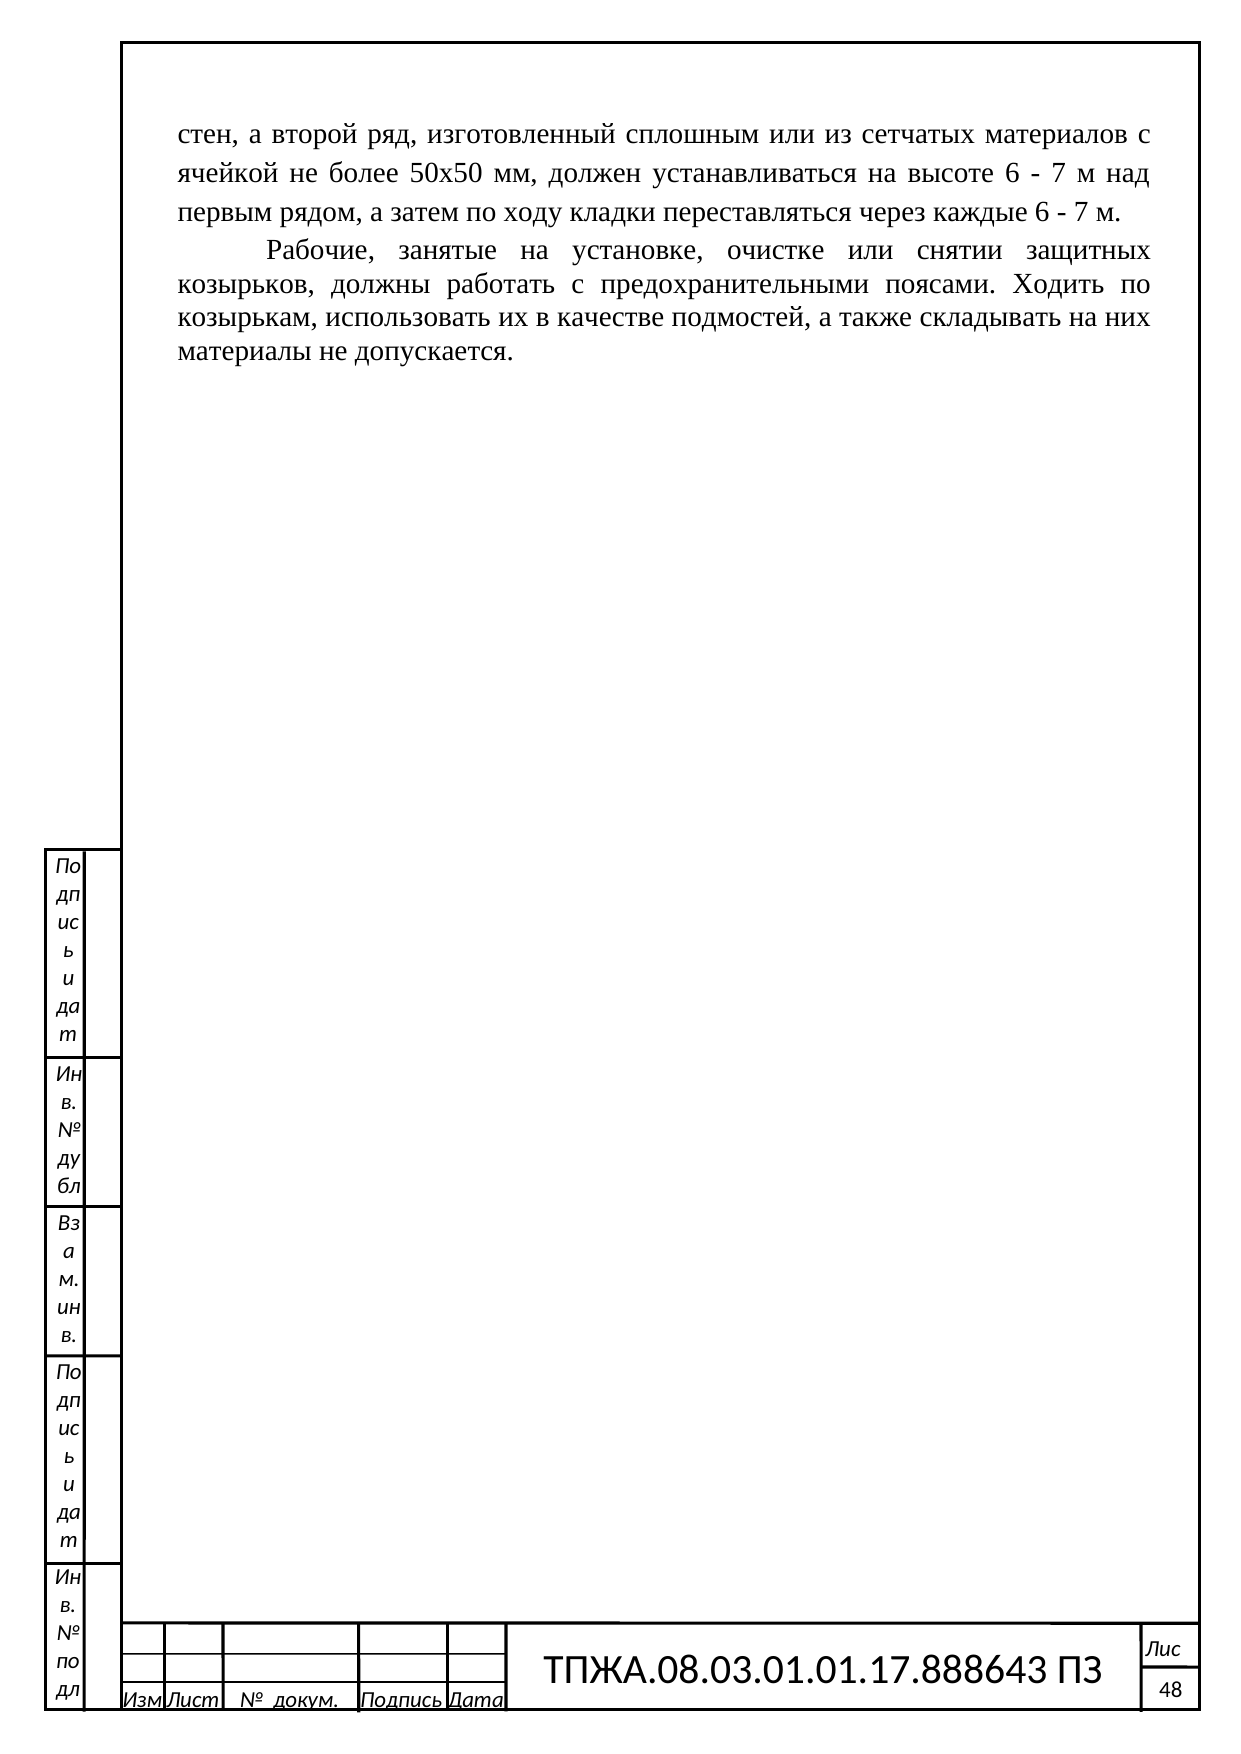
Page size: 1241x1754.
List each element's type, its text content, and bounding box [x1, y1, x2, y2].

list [177, 117, 1152, 227]
text Рабочие, занятые на установке, очистке или снятии защитных козырьков, должны работать с предохранительными поясами. Ходить по козырькам, использовать их в качестве подмостей, а также складывать на них материалы не допускается. [177, 232, 1152, 366]
